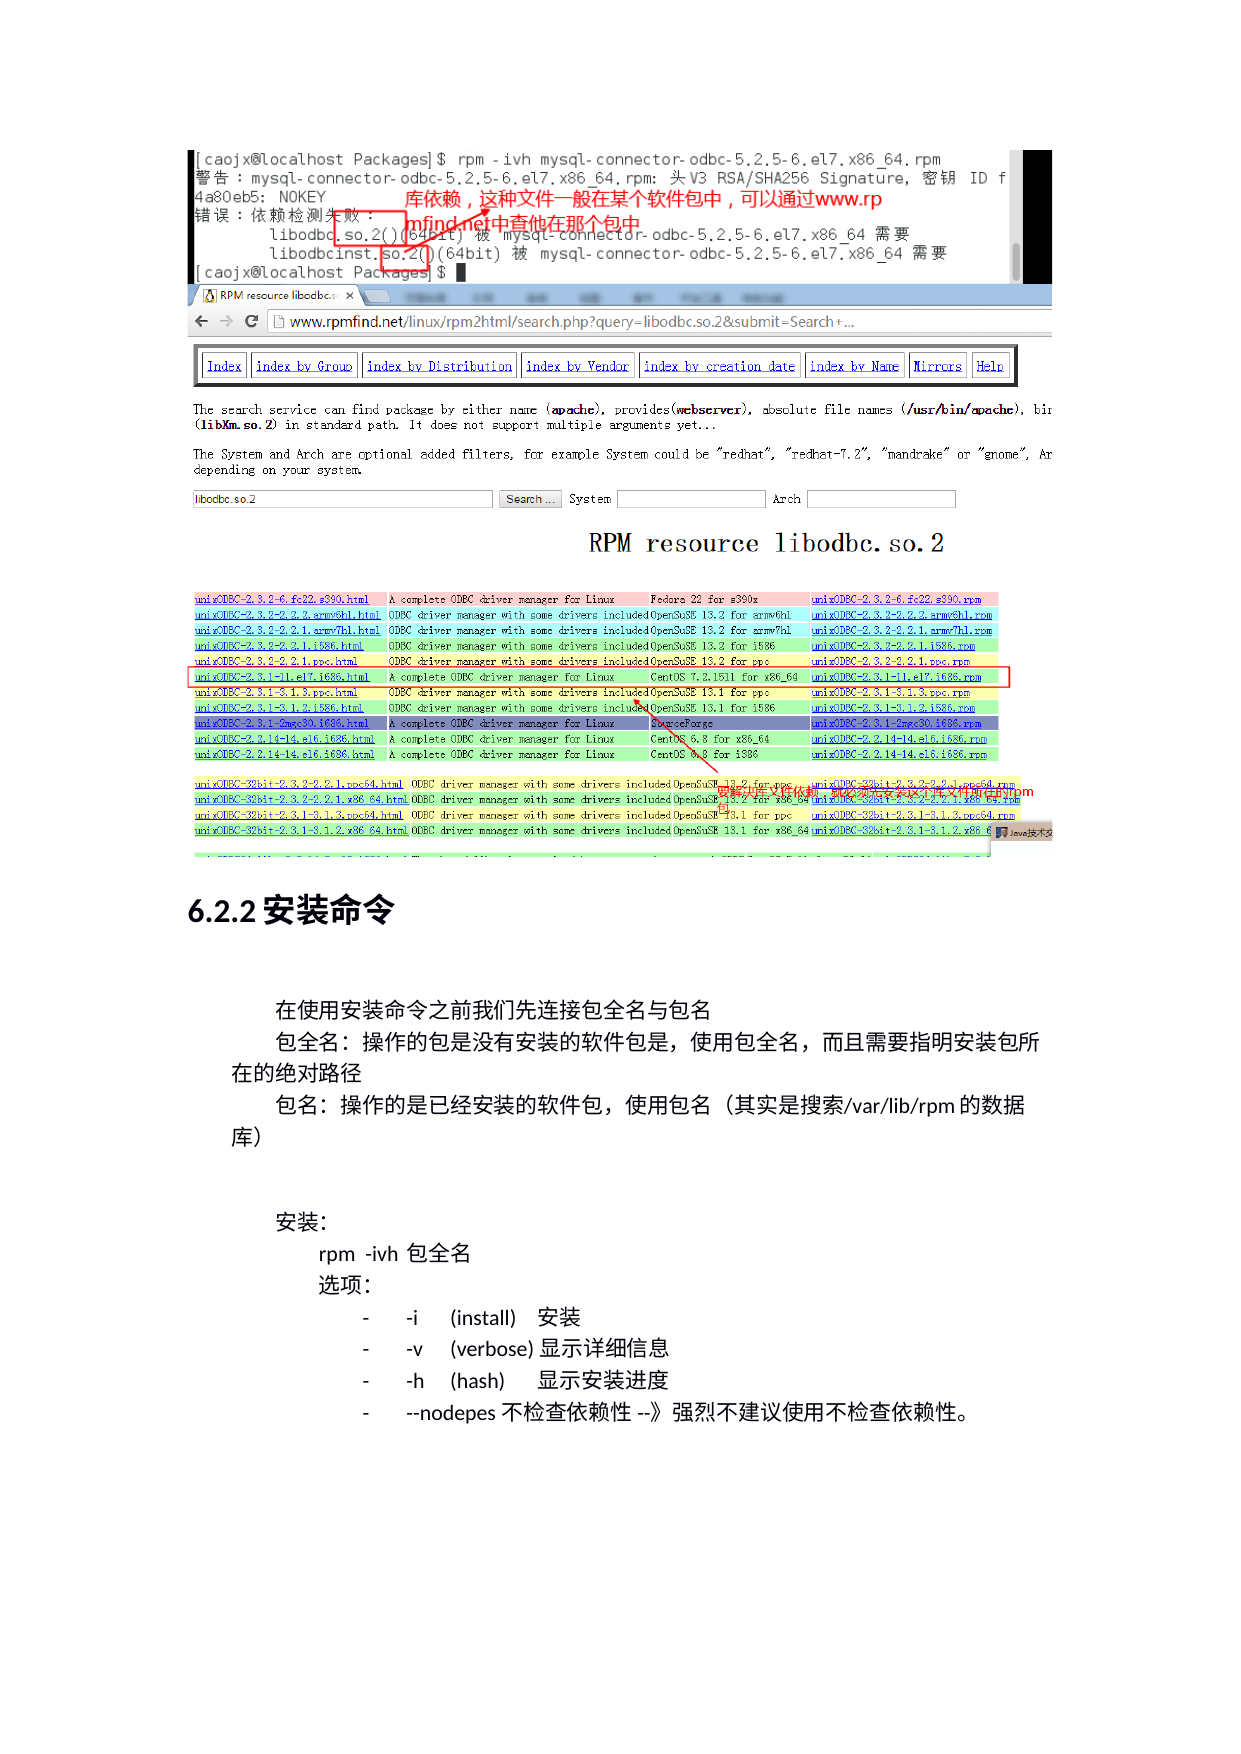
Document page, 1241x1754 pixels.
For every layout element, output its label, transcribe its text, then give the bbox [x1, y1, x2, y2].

text 6.2.2安装命令 [187, 884, 1053, 932]
text 在使用安装命令之前我们先连接包全名与包名 [231, 993, 1053, 1024]
picture [187, 590, 1053, 857]
text 安装： [231, 1204, 1053, 1236]
picture [187, 150, 1053, 564]
text 选项： [275, 1268, 1053, 1299]
text - -h (hash) 显示安装进度 [319, 1363, 1053, 1394]
text rpm -ivh 包全名 [275, 1236, 1053, 1268]
text - --nodepes 不检查依赖性 --》强烈不建议使用不检查依赖性。 [319, 1394, 1053, 1426]
text 包全名：操作的包是没有安装的软件包是，使用包全名，而且需要指明安装包所在的绝对路径 [231, 1024, 1053, 1088]
text - -v (verbose) 显示详细信息 [319, 1331, 1053, 1363]
text 包名：操作的是已经安装的软件包，使用包名（其实是搜索/var/lib/rpm的数据库） [231, 1088, 1053, 1151]
text - -i (install) 安装 [319, 1299, 1053, 1331]
